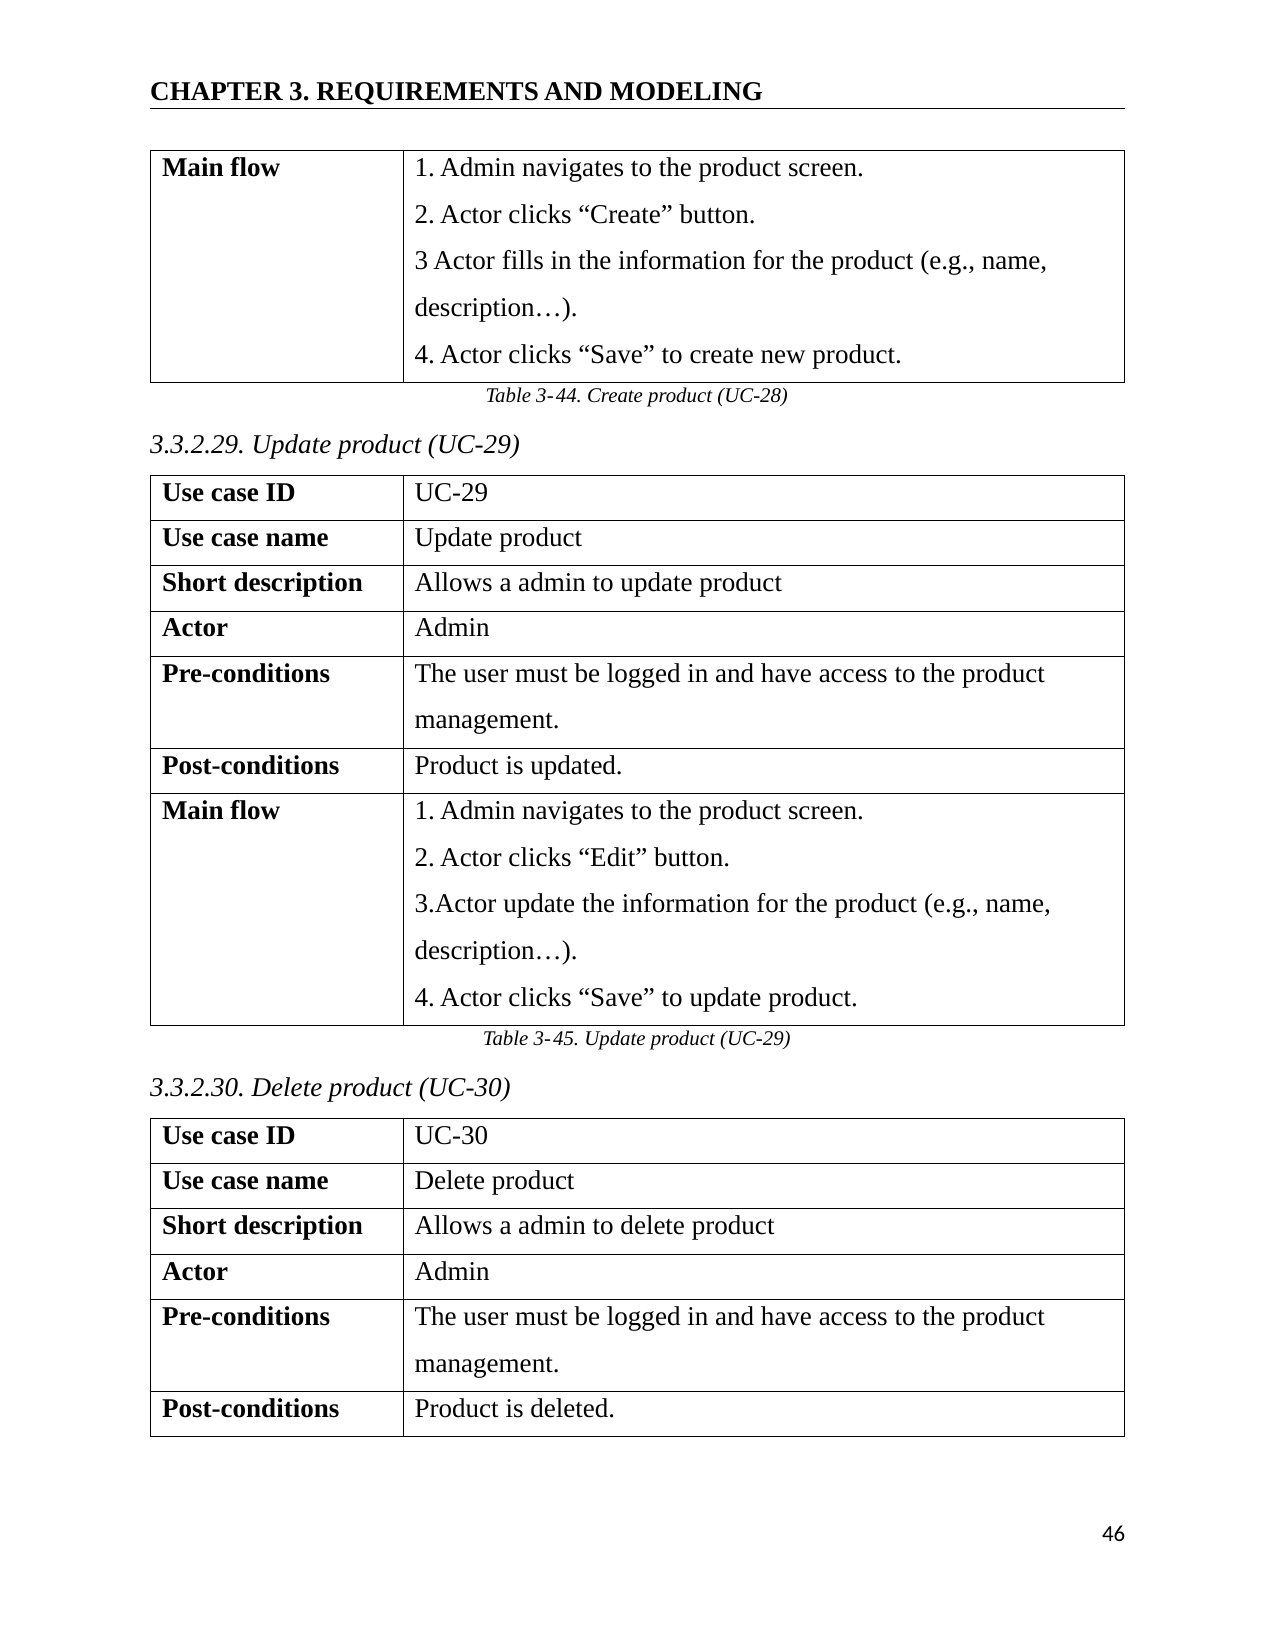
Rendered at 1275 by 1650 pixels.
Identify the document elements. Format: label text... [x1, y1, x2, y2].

subtitle 3.3.2.30. Delete product (UC-30) [150, 1071, 1125, 1102]
table_cell Allows a admin to update product [404, 566, 1124, 611]
table_header UC-29 [404, 476, 1124, 520]
text Table 3-45. Update product (UC-29) [150, 1026, 1125, 1050]
table_cell Actor [151, 1255, 403, 1299]
table_cell Use case name [151, 521, 403, 565]
table_cell Product is deleted. [404, 1392, 1124, 1436]
table_header UC-30 [404, 1119, 1124, 1163]
table_cell Post-conditions [151, 1392, 403, 1436]
table_header Use case ID [151, 476, 403, 520]
table_cell Short description [151, 566, 403, 611]
table_cell 1. Admin navigates to the product screen. 2. Actor clicks “Edit” button. 3.Actor update the information for the product (e.g., name, description…). 4. Actor clicks “Save” to update product. [404, 794, 1124, 1025]
table_cell Admin [404, 612, 1124, 656]
table_cell Admin [404, 1255, 1124, 1299]
table_cell Delete product [404, 1164, 1124, 1208]
table_cell Short description [151, 1209, 403, 1254]
table_cell The user must be logged in and have access to the product management. [404, 657, 1124, 748]
table_cell Update product [404, 521, 1124, 565]
table_cell Post-conditions [151, 749, 403, 793]
table_header Use case ID [151, 1119, 403, 1163]
table_cell 1. Admin navigates to the product screen. 2. Actor clicks “Create” button. 3 Actor fills in the information for the product (e.g., name, description…). 4. Actor clicks “Save” to create new product. [404, 151, 1124, 382]
text Table 3-44. Create product (UC-28) [150, 383, 1125, 407]
table_cell Allows a admin to delete product [404, 1209, 1124, 1254]
table_cell Main flow [151, 794, 403, 1025]
table_cell Pre-conditions [151, 1300, 403, 1391]
table_cell Main flow [151, 151, 403, 382]
table_cell The user must be logged in and have access to the product management. [404, 1300, 1124, 1391]
table_cell Pre-conditions [151, 657, 403, 748]
table_cell Product is updated. [404, 749, 1124, 793]
subtitle 3.3.2.29. Update product (UC-29) [150, 428, 1125, 459]
table_cell Use case name [151, 1164, 403, 1208]
table_cell Actor [151, 612, 403, 656]
